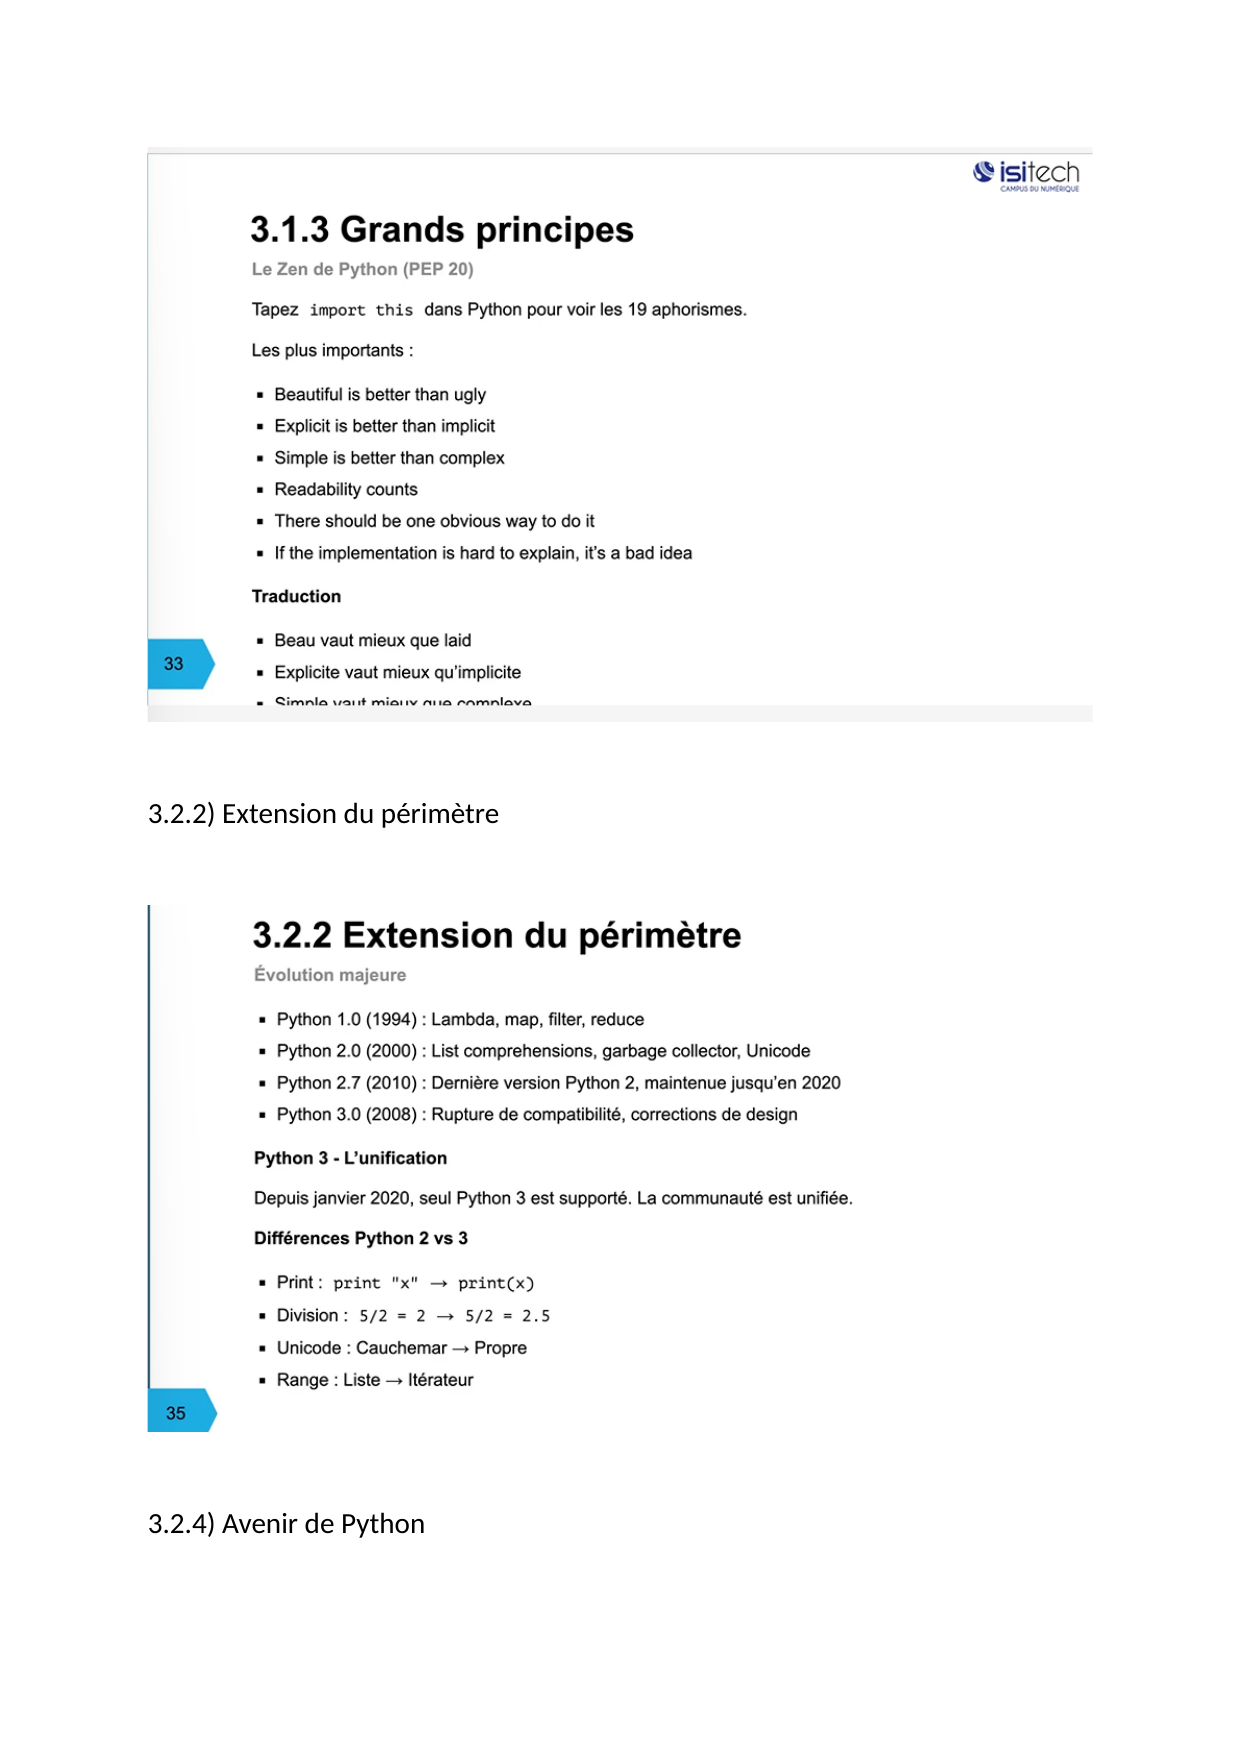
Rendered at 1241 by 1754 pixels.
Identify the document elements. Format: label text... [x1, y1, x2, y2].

text 3.2.2) Extension du périmètre [148, 795, 1093, 831]
picture [147, 147, 1093, 722]
picture [147, 905, 1043, 1432]
text 3.2.4) Avenir de Python [148, 1506, 1093, 1541]
